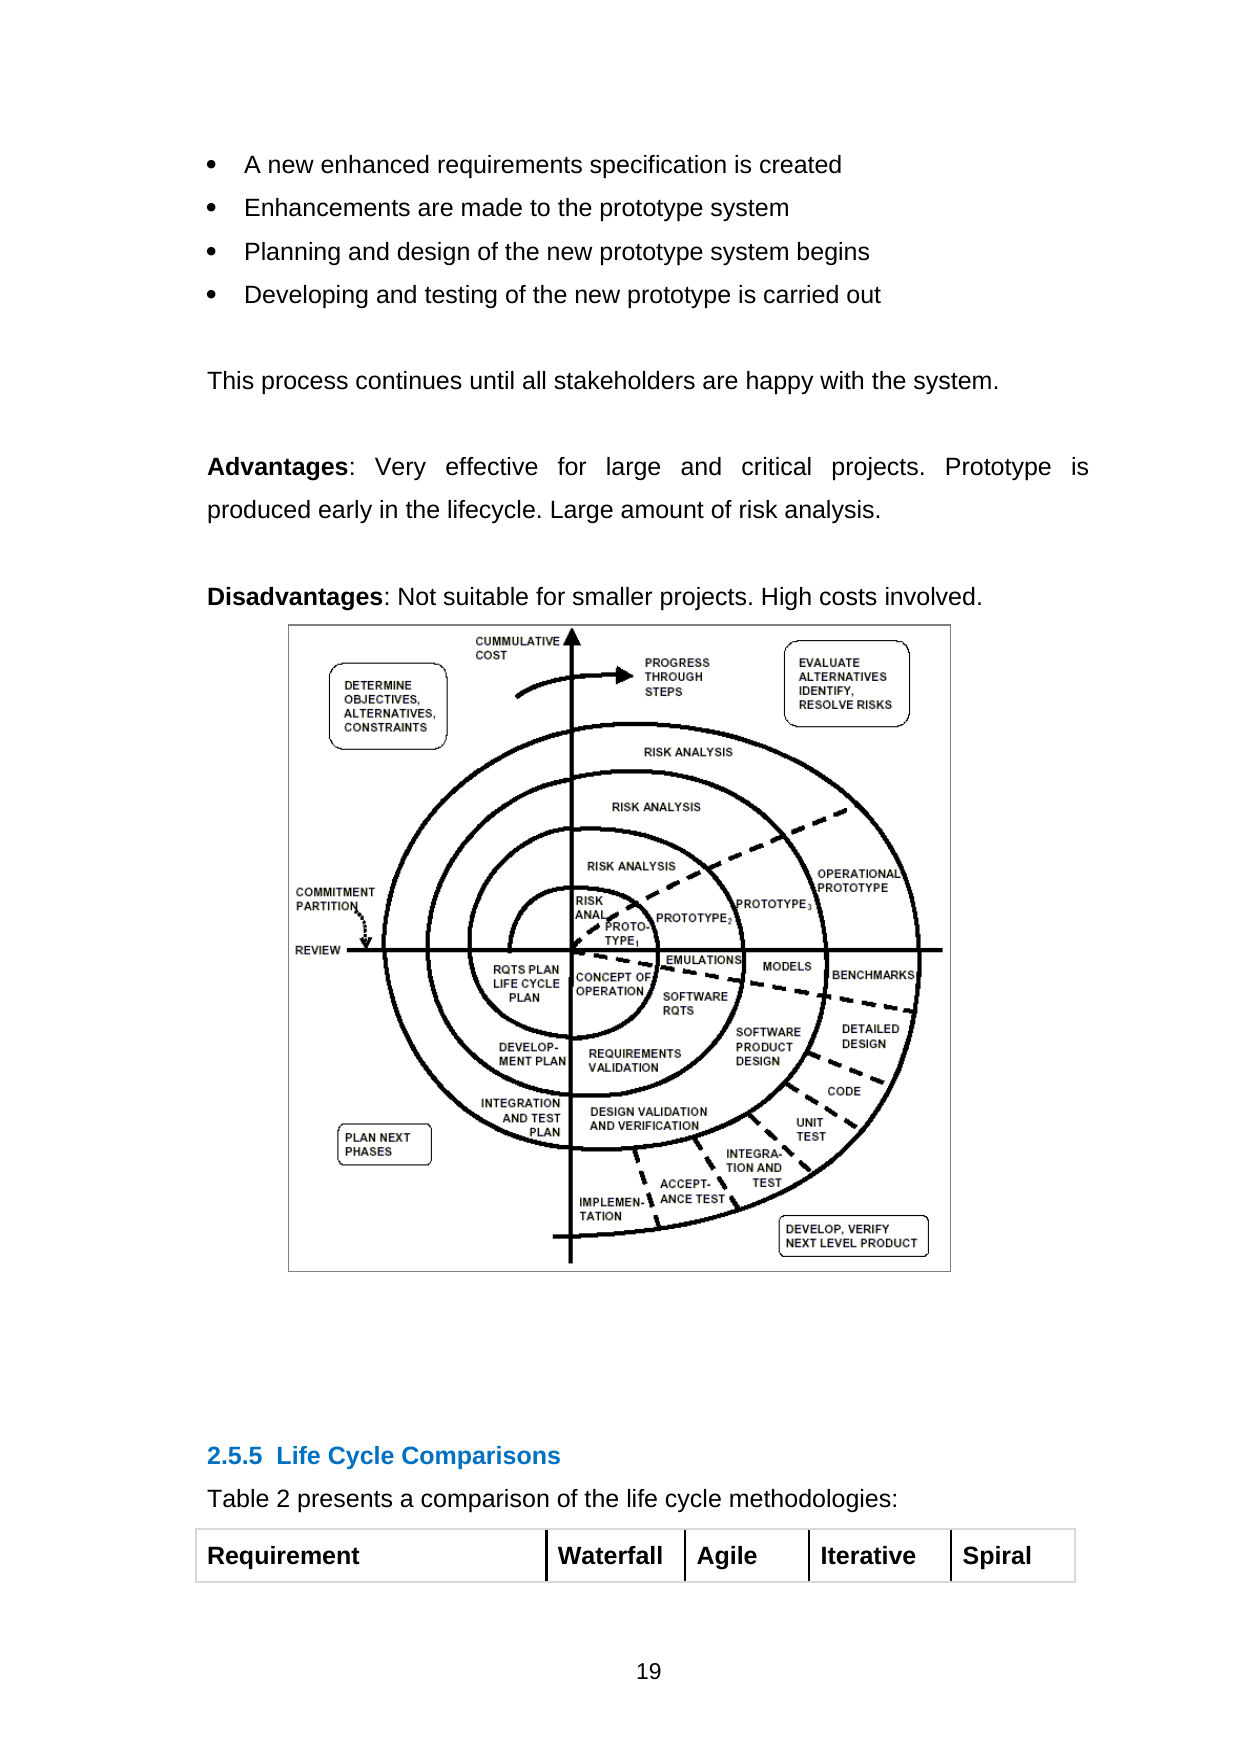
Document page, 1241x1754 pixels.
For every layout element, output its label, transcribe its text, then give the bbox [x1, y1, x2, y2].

text This process continues until all stakeholders are happy with the system. [207, 366, 1090, 395]
table_header Requirement [197, 1530, 545, 1581]
table_header Iterative [810, 1530, 950, 1581]
text Table 2 presents a comparison of the life cycle methodologies: [207, 1484, 1090, 1513]
table_header Agile [686, 1530, 808, 1581]
list Planning and design of the new prototype system begins [207, 236, 1090, 265]
table_header Spiral [952, 1530, 1074, 1581]
text Disadvantages: Not suitable for smaller projects. High costs involved. [207, 582, 1090, 610]
picture [289, 626, 950, 1271]
list Enhancements are made to the prototype system [207, 193, 1090, 222]
text Advantages: Very effective for large and critical projects. Prototype is produced early in the lifecycle. Large amount of risk analysis. [207, 452, 1090, 524]
table_header Waterfall [548, 1530, 684, 1581]
list A new enhanced requirements specification is created [207, 150, 1090, 179]
text 2.5.5 Life Cycle Comparisons [207, 1441, 1090, 1470]
list Developing and testing of the new prototype is carried out [207, 280, 1090, 308]
